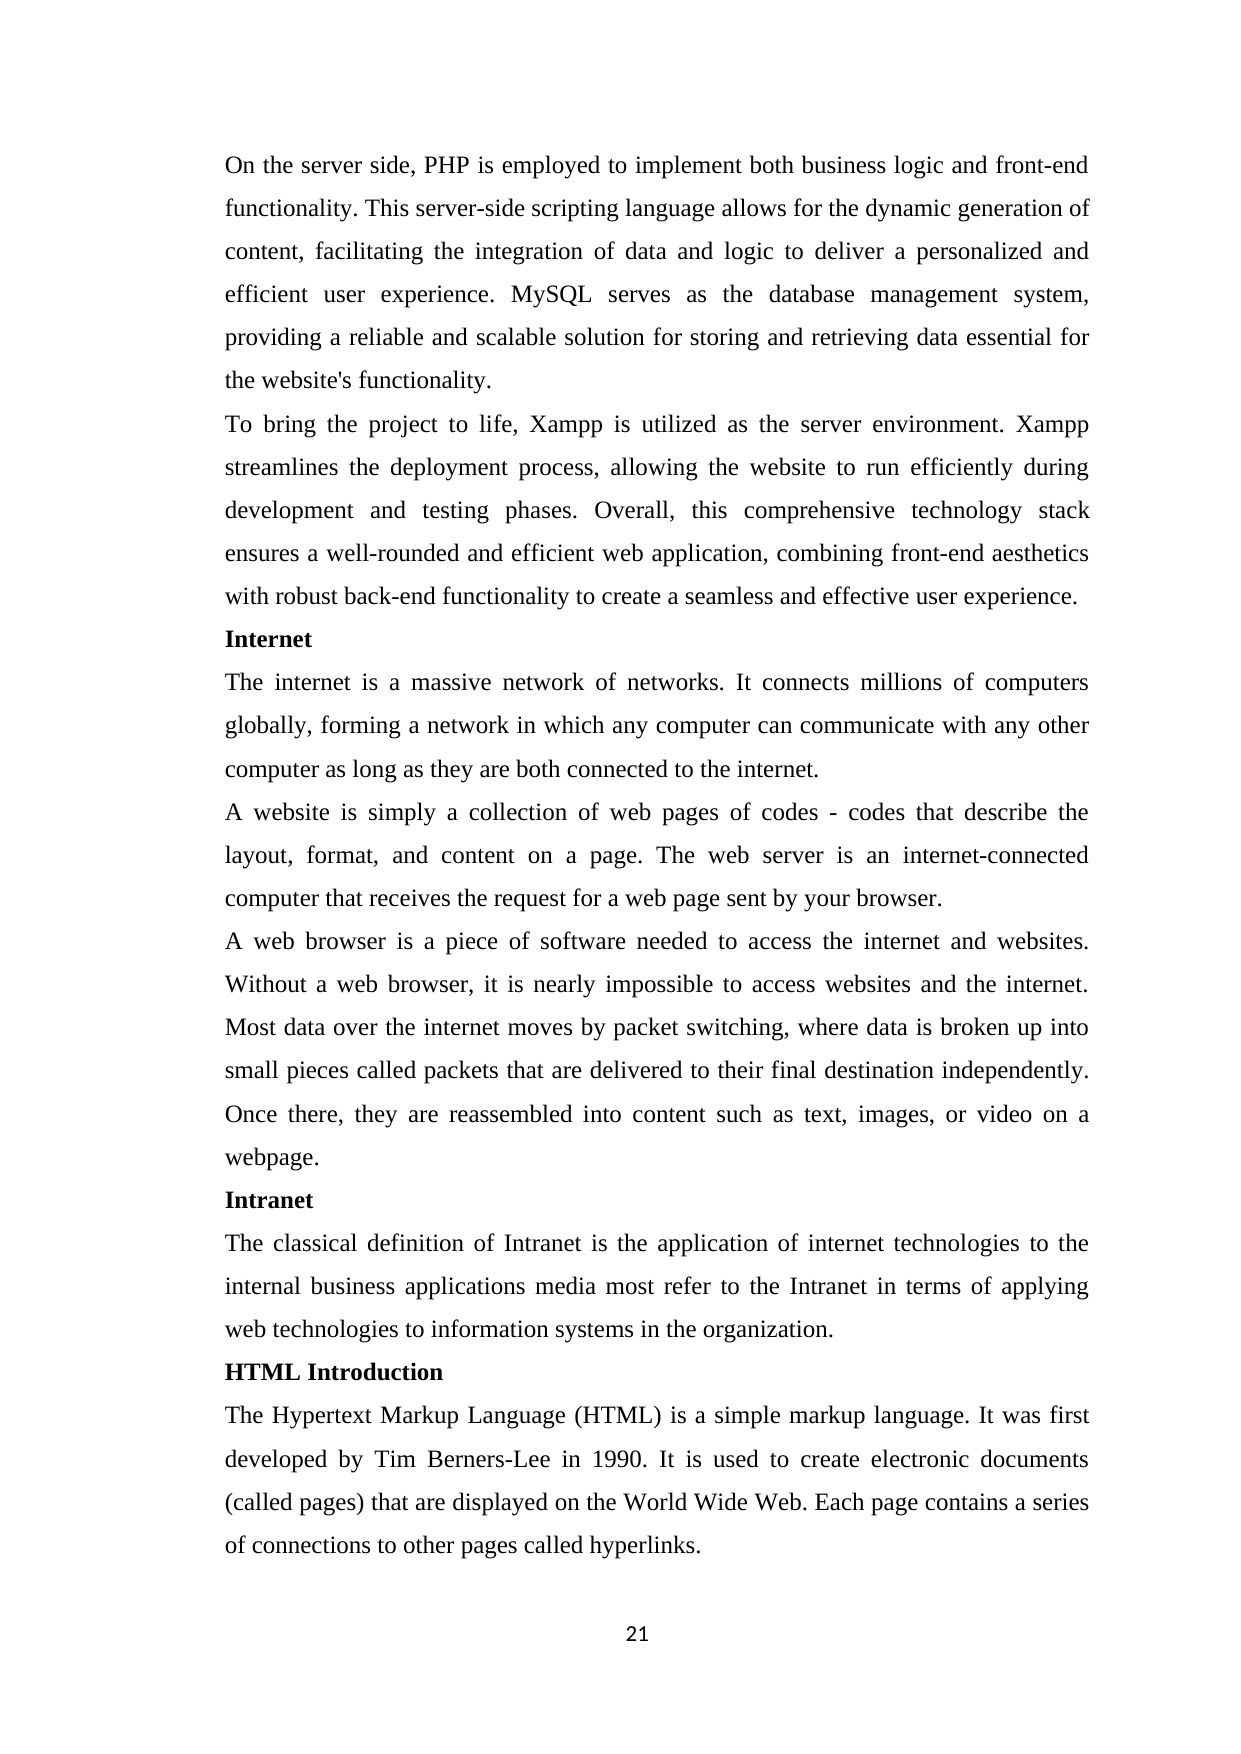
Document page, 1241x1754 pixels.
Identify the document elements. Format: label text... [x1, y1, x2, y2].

text HTML Introduction [224, 1357, 1090, 1386]
text A website is simply a collection of web pages of codes - codes that describe the layout, format, and content on a page. The web server is an internet-connected computer that receives the request for a web page sent by your browser. [224, 797, 1090, 912]
text To bring the project to life, Xampp is utilized as the server environment. Xampp streamlines the deployment process, allowing the website to run efficiently during development and testing phases. Overall, this comprehensive technology stack ensures a well-rounded and efficient web application, combining front-end aesthetics with robust back-end functionality to create a seamless and effective user experience. [224, 409, 1090, 610]
text The Hypertext Markup Language (HTML) is a simple markup language. It was first developed by Tim Berners-Lee in 1990. It is used to create electronic documents (called pages) that are displayed on the World Wide Web. Each page contains a series of connections to other pages called hyperlinks. [224, 1401, 1090, 1559]
text The internet is a massive network of networks. It connects millions of computers globally, forming a network in which any computer can communicate with any other computer as long as they are both connected to the internet. [224, 667, 1090, 782]
text Internet [224, 624, 1090, 653]
text A web browser is a piece of software needed to access the internet and websites. Without a web browser, it is nearly impossible to access websites and the internet. Most data over the internet moves by packet switching, where data is broken up into small pieces called packets that are delivered to their final destination independently. Once there, they are reassembled into content such as text, images, or video on a webpage. [224, 926, 1090, 1171]
text On the server side, PHP is employed to implement both business logic and front-end functionality. This server-side scripting language allows for the dynamic generation of content, facilitating the integration of data and logic to deliver a personalized and efficient user experience. MySQL serves as the database management system, providing a reliable and scalable solution for storing and retrieving data essential for the website's functionality. [224, 150, 1090, 394]
text The classical definition of Intranet is the application of internet technologies to the internal business applications media most refer to the Intranet in terms of applying web technologies to information systems in the organization. [224, 1228, 1090, 1343]
text Intranet [224, 1185, 1090, 1214]
